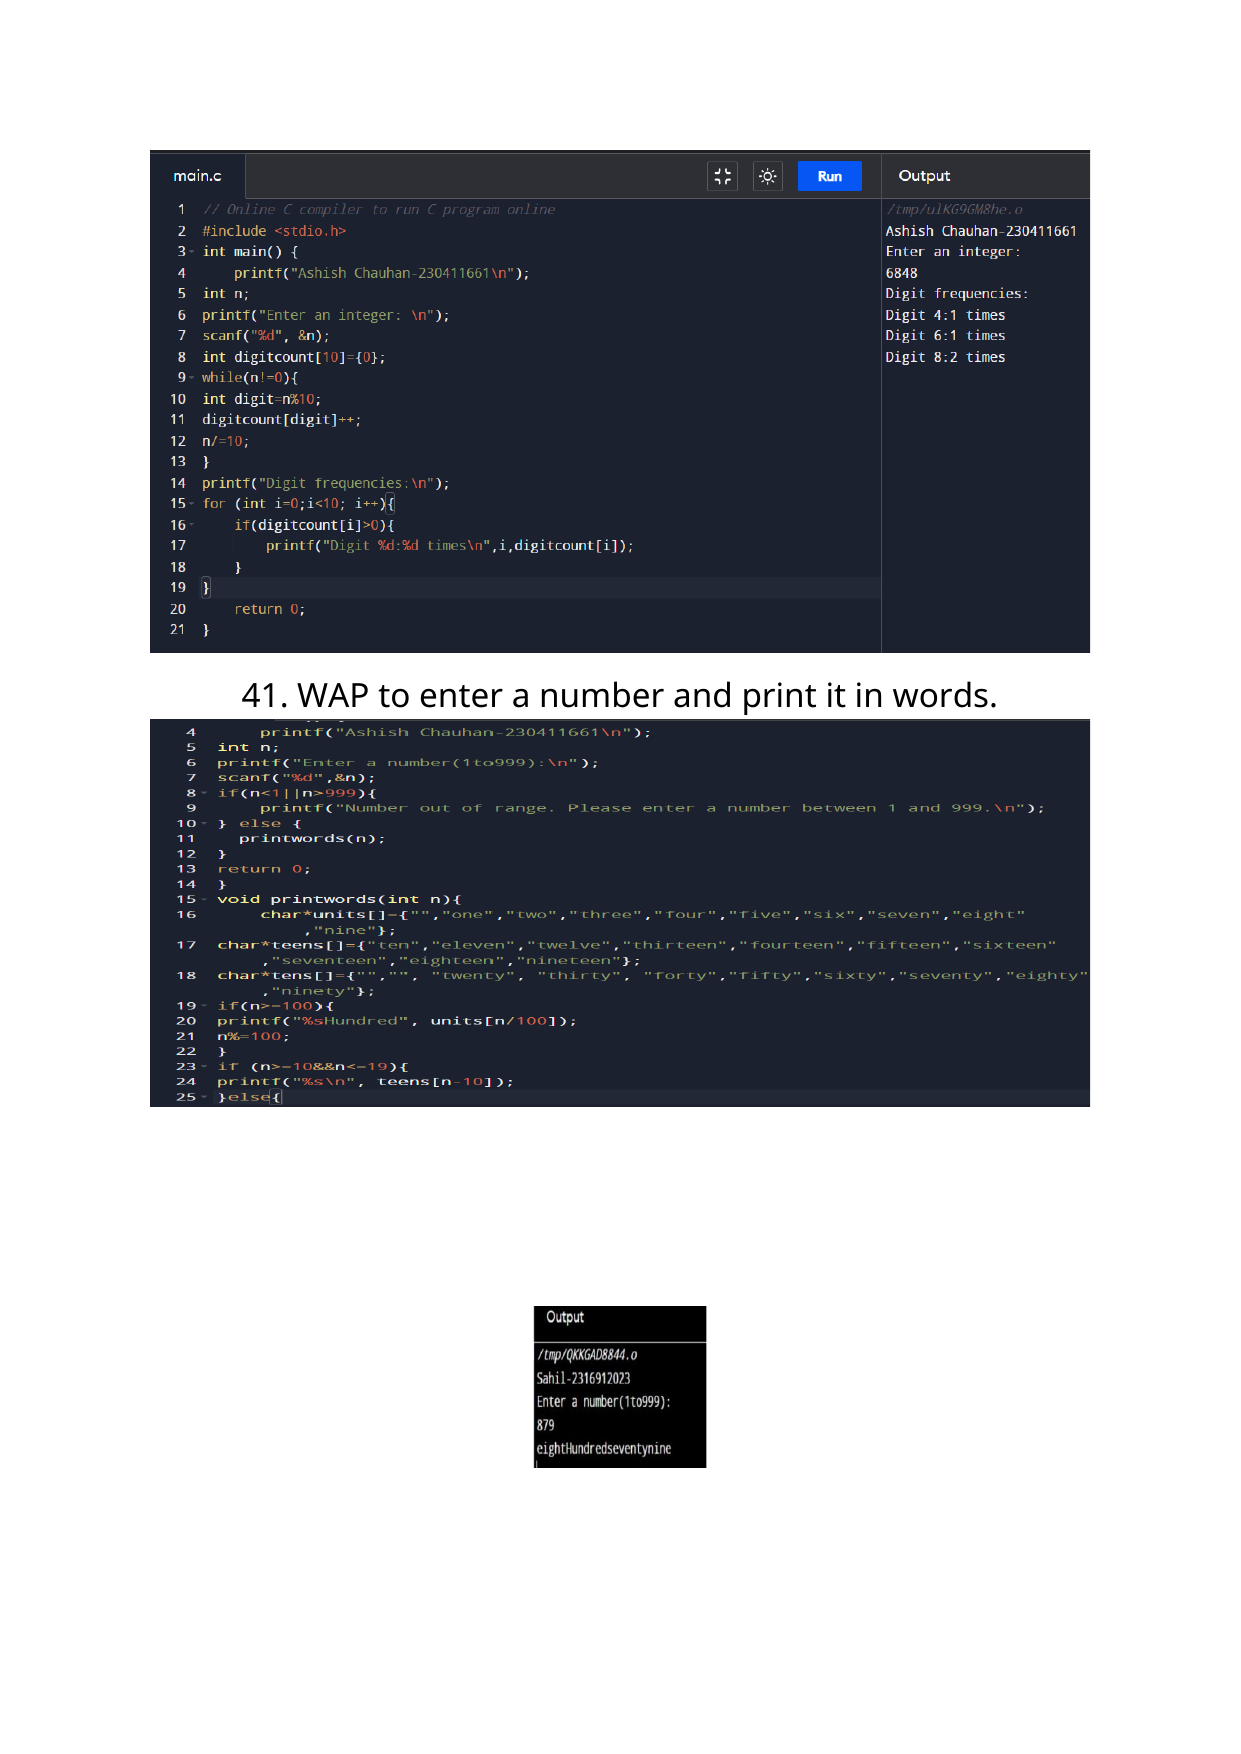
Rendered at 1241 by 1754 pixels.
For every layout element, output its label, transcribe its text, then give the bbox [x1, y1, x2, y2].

picture [150, 719, 1091, 1107]
picture [150, 150, 1091, 653]
picture [533, 1306, 707, 1468]
text 41. WAP to enter a number and print it in words. [150, 672, 1090, 719]
